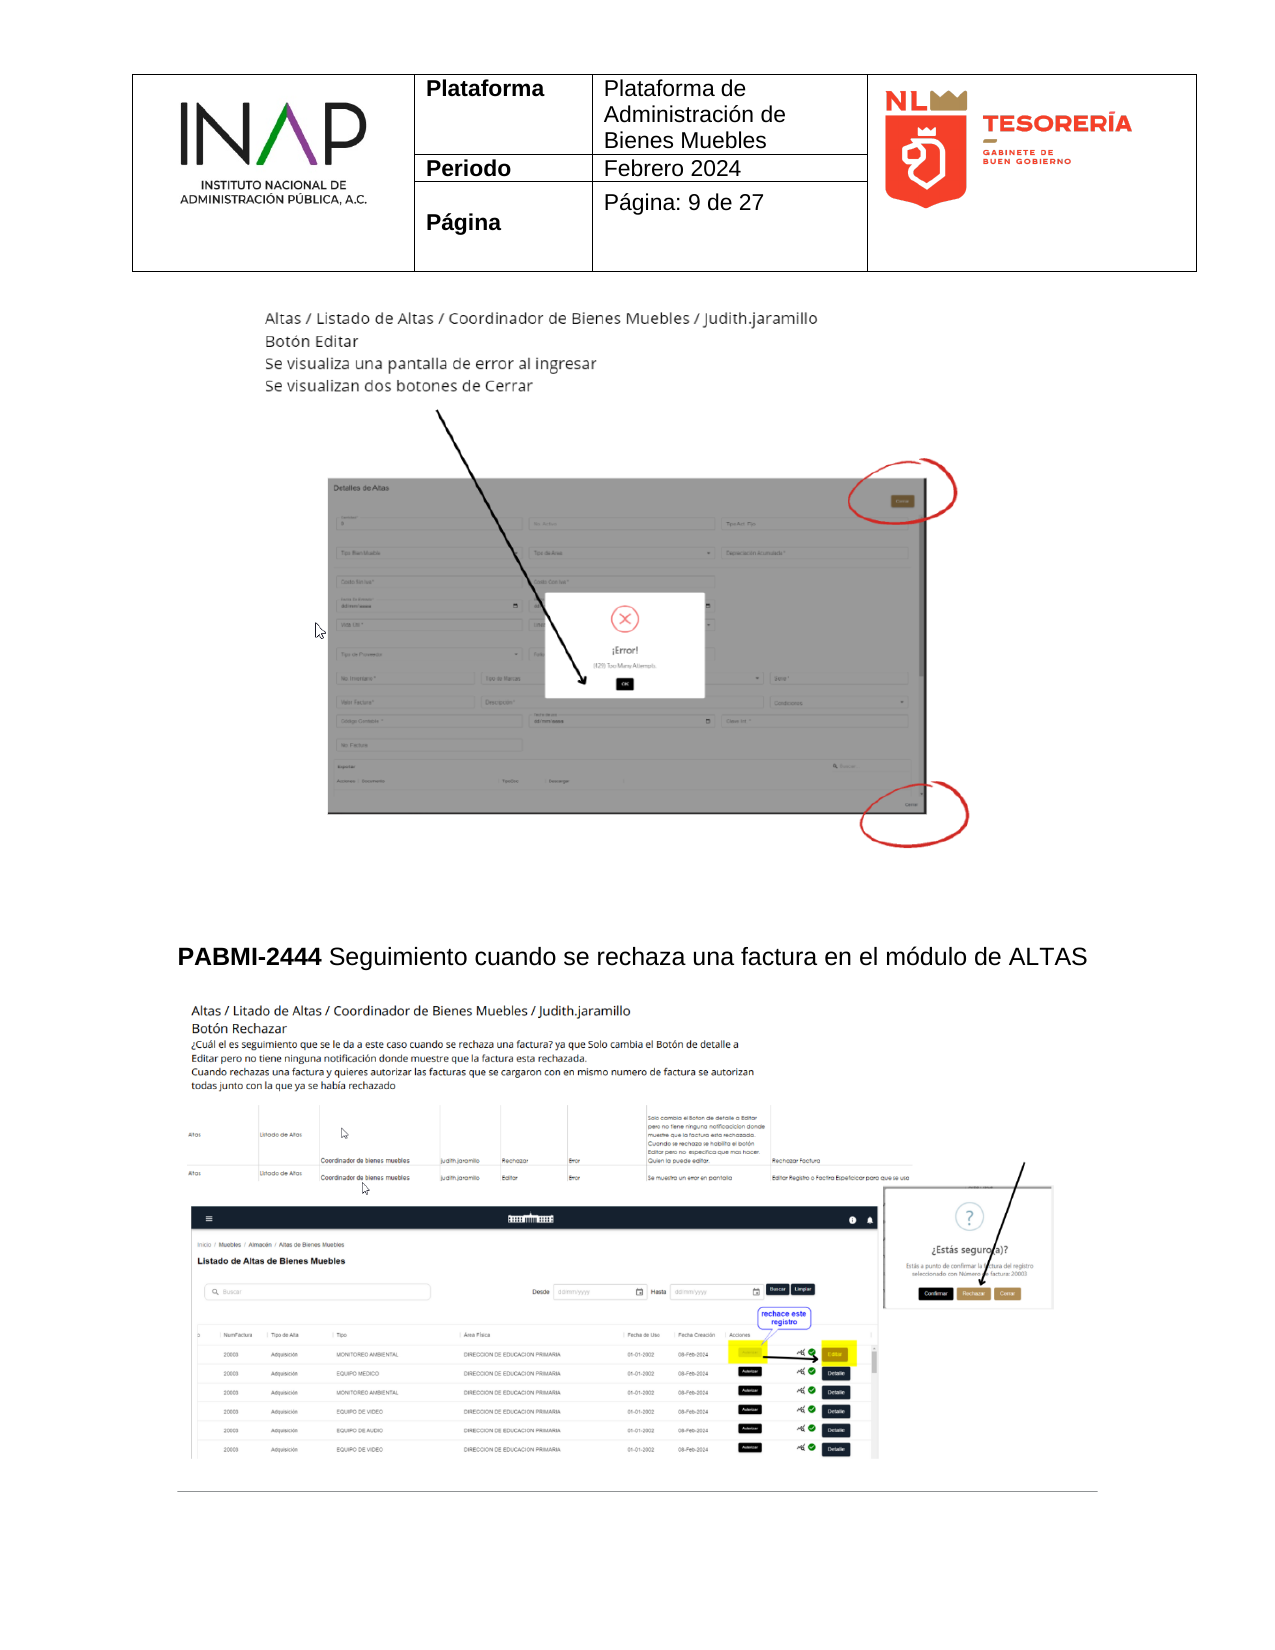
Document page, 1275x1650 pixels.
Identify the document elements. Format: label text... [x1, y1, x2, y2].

picture [177, 996, 1098, 1492]
text PABMI-2444 Seguimiento cuando se rechaza una factura en el módulo de ALTAS [177, 942, 1098, 971]
picture [143, 86, 400, 221]
picture [878, 89, 1135, 208]
picture [252, 300, 1049, 864]
